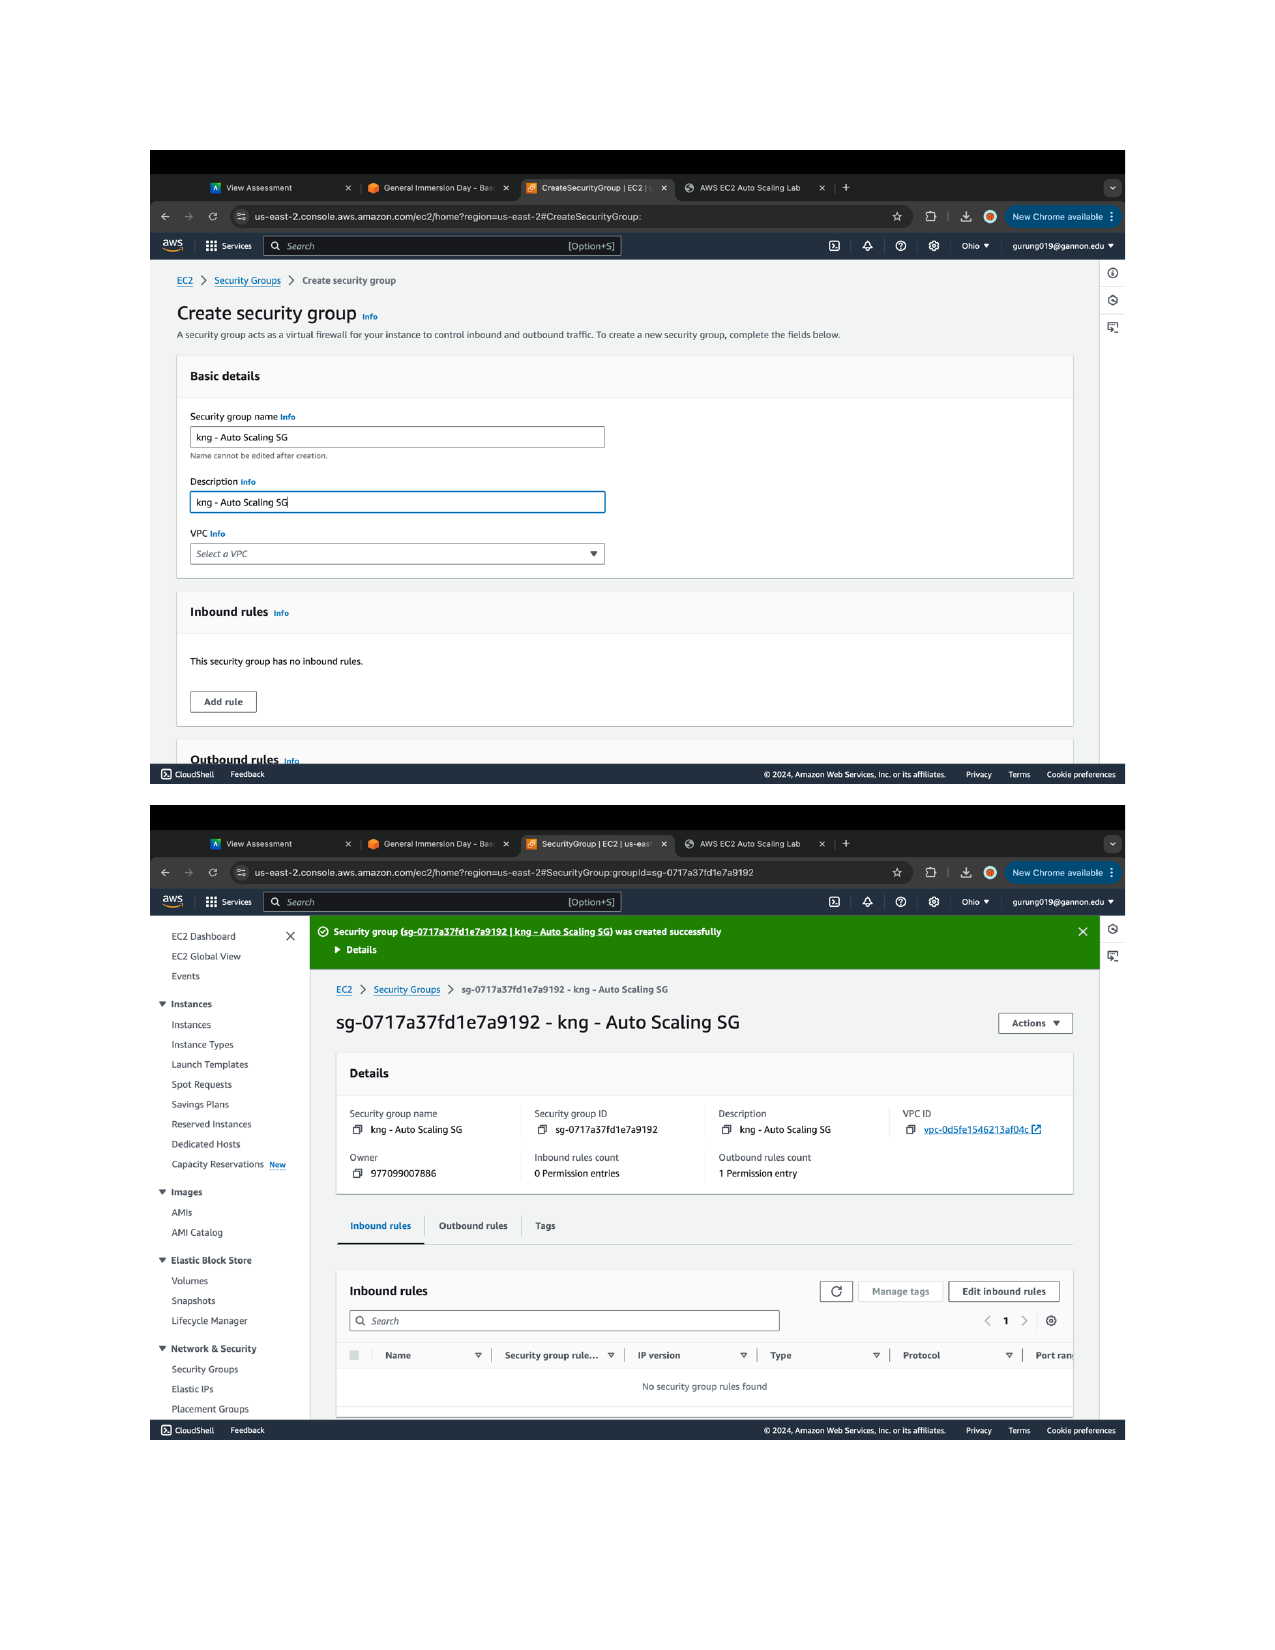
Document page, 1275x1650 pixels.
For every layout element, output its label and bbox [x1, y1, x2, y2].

picture [150, 150, 1125, 784]
picture [150, 805, 1125, 1440]
